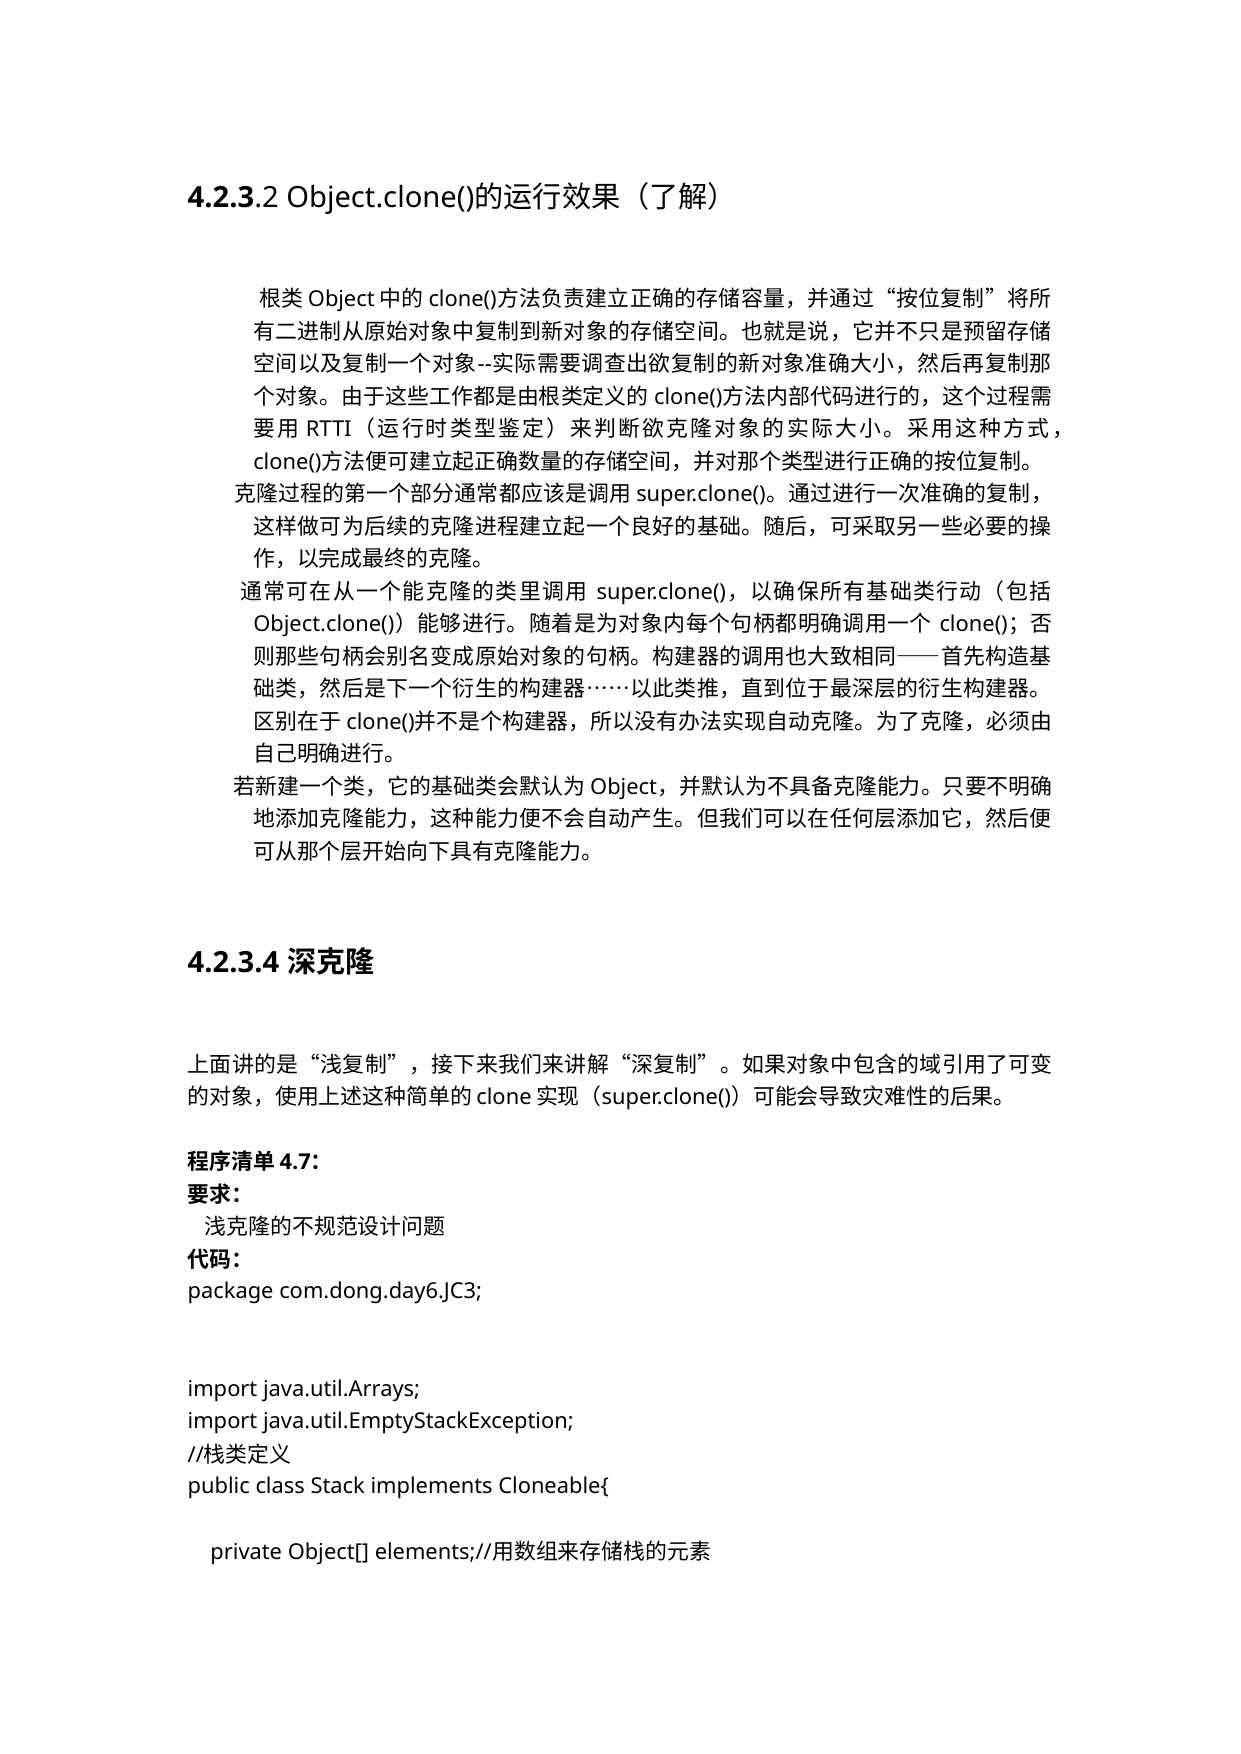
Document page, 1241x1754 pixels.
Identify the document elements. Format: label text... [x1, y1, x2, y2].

subtitle 4.2.3.4 深克隆 [187, 927, 1053, 992]
subtitle 4.2.3.2 Object.clone()的运行效果（了解） [187, 162, 1053, 227]
text 程序清单4.7： [187, 1144, 1053, 1176]
text 要求： [187, 1176, 1053, 1209]
text 克隆过程的第一个部分通常都应该是调用super.clone()。通过进行一次准确的复制，这样做可为后续的克隆进程建立起一个良好的基础。随后，可采取另一些必要的操作，以完成最终的克隆。 [187, 476, 1053, 573]
text 若新建一个类，它的基础类会默认为Object，并默认为不具备克隆能力。只要不明确地添加克隆能力，这种能力便不会自动产生。但我们可以在任何层添加它，然后便可从那个层开始向下具有克隆能力。 [187, 768, 1053, 866]
text 通常可在从一个能克隆的类里调用 super.clone()，以确保所有基础类行动（包括 Object.clone()）能够进行。随着是为对象内每个句柄都明确调用一个 clone()；否则那些句柄会别名变成原始对象的句柄。构建器的调用也大致相同——首先构造基础类，然后是下一个衍生的构建器……以此类推，直到位于最深层的衍生构建器。区别在于 clone()并不是个构建器，所以没有办法实现自动克隆。为了克隆，必须由自己明确进行。 [187, 573, 1053, 768]
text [187, 1274, 1053, 1566]
text 代码： [187, 1241, 1053, 1274]
text 上面讲的是“浅复制”，接下来我们来讲解“深复制”。如果对象中包含的域引用了可变的对象，使用上述这种简单的clone实现（super.clone()）可能会导致灾难性的后果。 [187, 1046, 1053, 1111]
text 浅克隆的不规范设计问题 [187, 1209, 1053, 1241]
text 根类Object中的clone()方法负责建立正确的存储容量，并通过“按位复制”将所有二进制从原始对象中复制到新对象的存储空间。也就是说，它并不只是预留存储空间以及复制一个对象--实际需要调查出欲复制的新对象准确大小，然后再复制那个对象。由于这些工作都是由根类定义的clone()方法内部代码进行的，这个过程需要用RTTI（运行时类型鉴定）来判断欲克隆对象的实际大小。采用这种方式，clone()方法便可建立起正确数量的存储空间，并对那个类型进行正确的按位复制。 [253, 281, 1053, 476]
